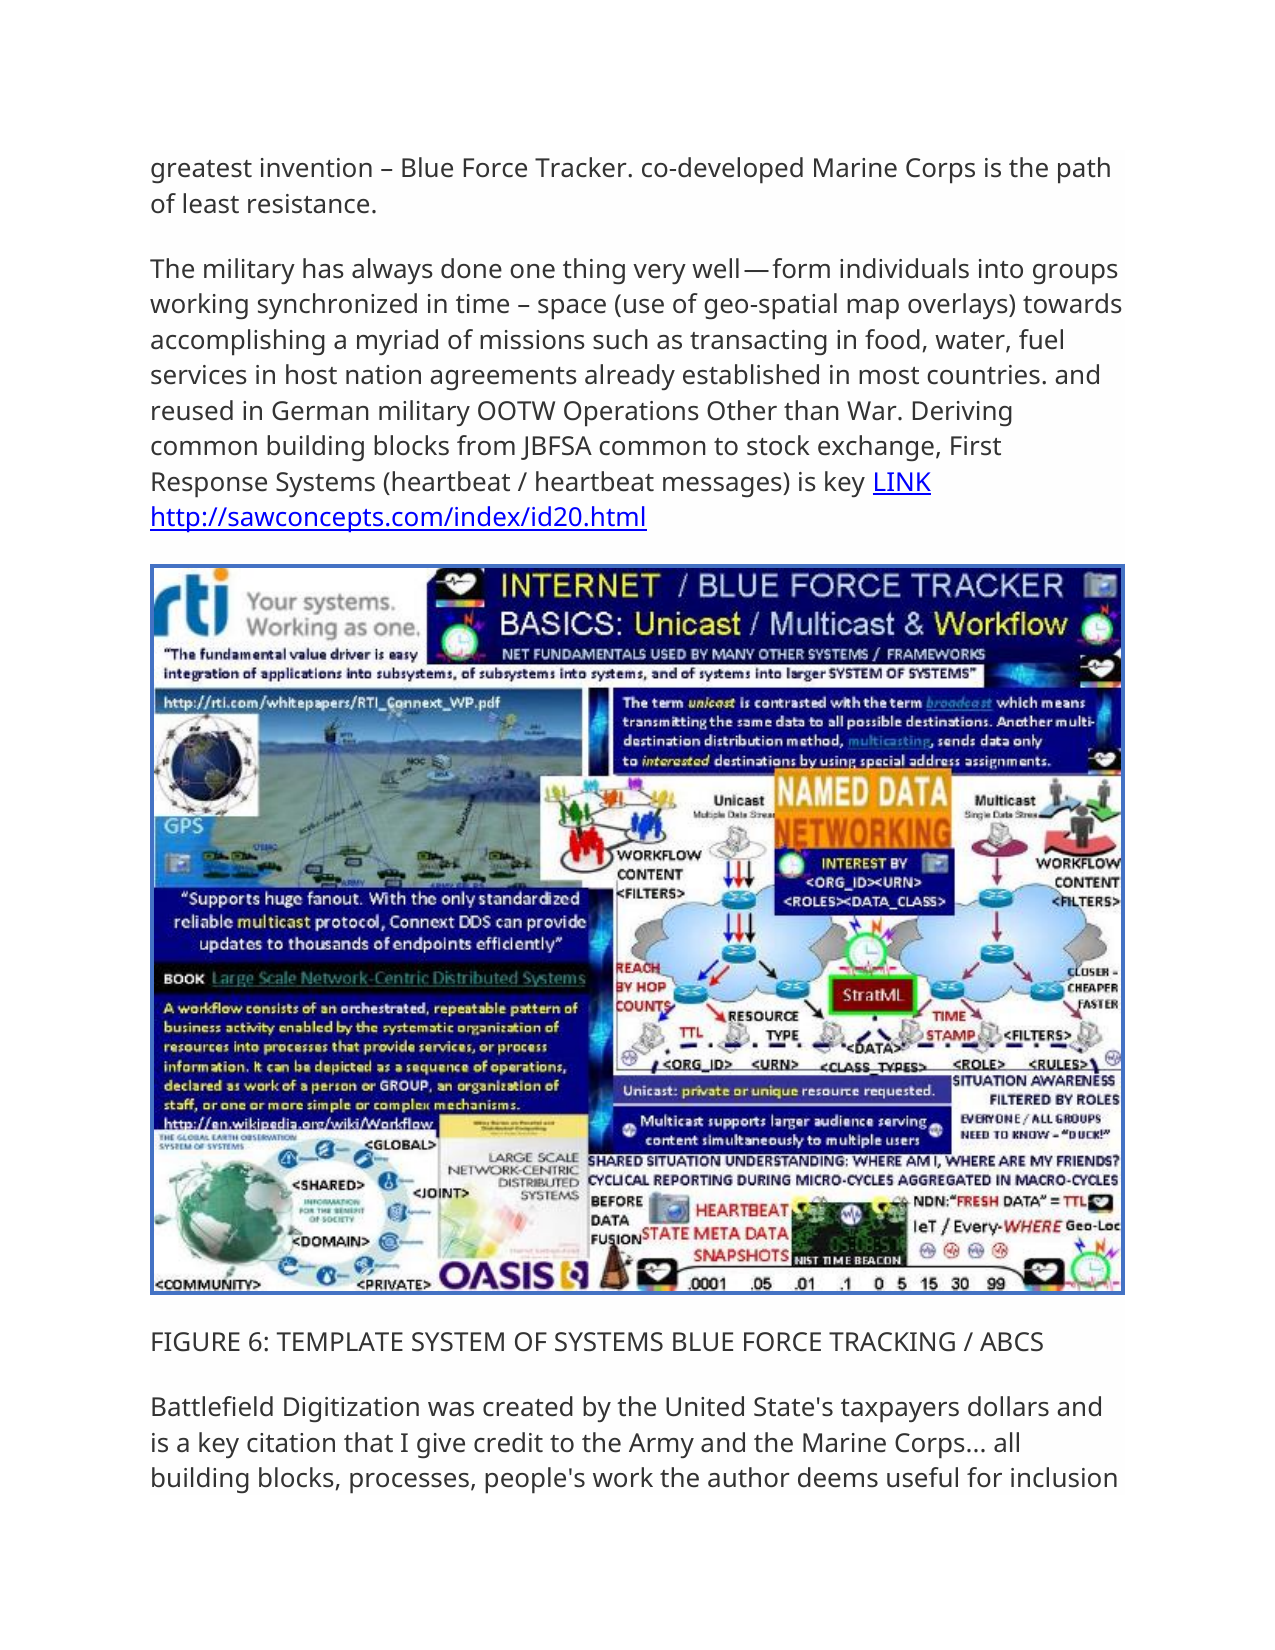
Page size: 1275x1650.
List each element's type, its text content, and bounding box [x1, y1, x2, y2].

text FIGURE 6: TEMPLATE SYSTEM OF SYSTEMS BLUE FORCE TRACKING / ABCS [150, 1324, 1125, 1359]
picture [154, 568, 1121, 1291]
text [150, 1389, 1125, 1495]
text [150, 150, 1125, 221]
text The military has always done one thing very well — form individuals into groups working synchronized in time – space (use of geo-spatial map overlays) towards accomplishing a myriad of missions such as transacting in food, water, fuel services in host nation agreements already established in most countries. and reused in German military OOTW Operations Other than War. Deriving common building blocks from JBFSA common to stock exchange, First Response Systems (heartbeat / heartbeat messages) is key LINK http://sawconcepts.com/index/id20.html [150, 250, 1125, 534]
